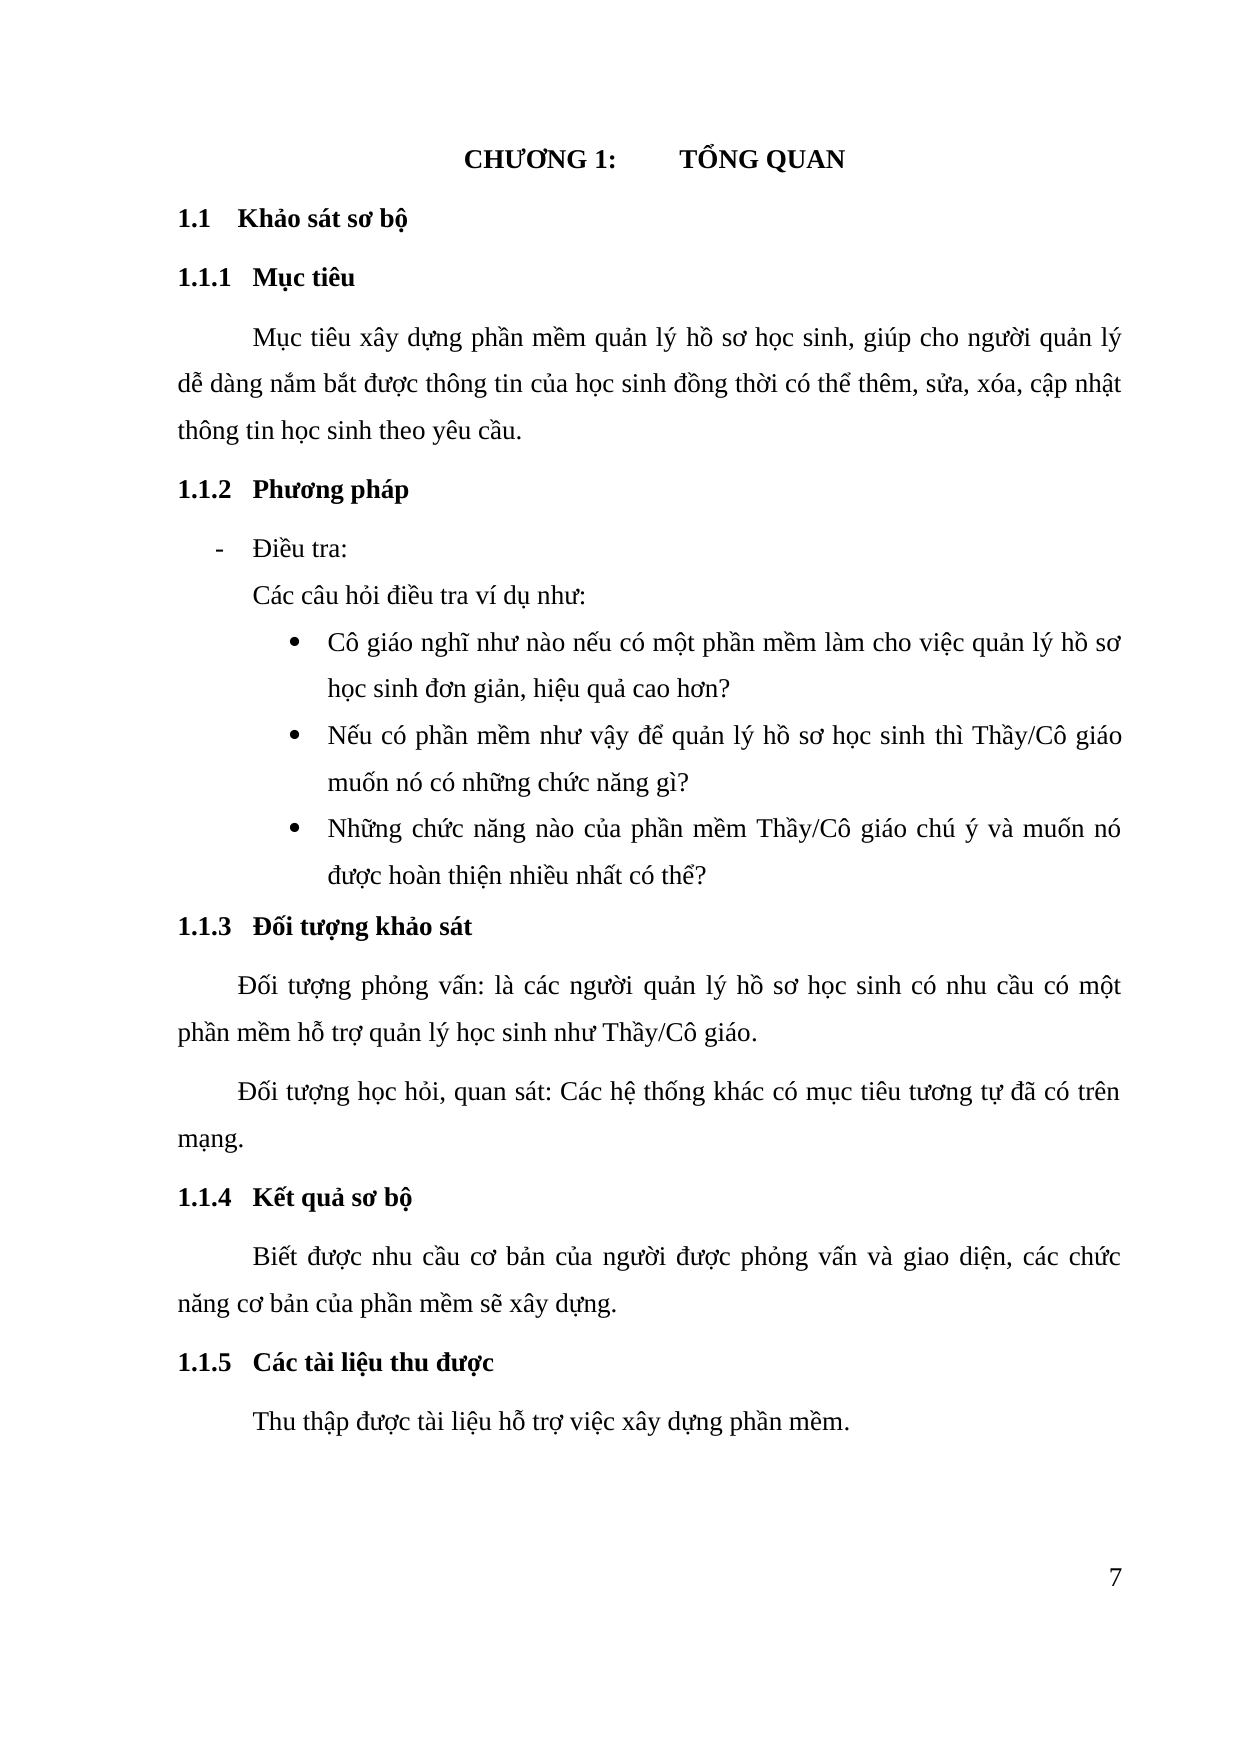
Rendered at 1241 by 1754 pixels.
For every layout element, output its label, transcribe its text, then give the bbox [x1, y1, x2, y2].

list Điều tra: [215, 532, 1122, 563]
text Biết được nhu cầu cơ bản của người được phỏng vấn và giao diện, các chức năng cơ bản của phần mềm sẽ xây dựng. [177, 1240, 1122, 1318]
list Cô giáo nghĩ như nào nếu có một phần mềm làm cho việc quản lý hồ sơ học sinh đơn giản, hiệu quả cao hơn? [290, 626, 1122, 703]
subtitle Phương pháp [177, 473, 1122, 504]
list Nếu có phần mềm như vậy để quản lý hồ sơ học sinh thì Thầy/Cô giáo muốn nó có những chức năng gì? [290, 719, 1122, 797]
subtitle TỔNG QUAN [187, 143, 1122, 174]
list Những chức năng nào của phần mềm Thầy/Cô giáo chú ý và muốn nó được hoàn thiện nhiều nhất có thể? [290, 812, 1122, 890]
text Thu thập được tài liệu hỗ trợ việc xây dựng phần mềm. [252, 1405, 1122, 1436]
list Đối tượng phỏng vấn: là các người quản lý hồ sơ học sinh có nhu cầu có một phần mềm hỗ trợ quản lý học sinh như Thầy/Cô giáo. [177, 969, 1122, 1047]
subtitle Các tài liệu thu được [177, 1346, 1122, 1377]
subtitle Khảo sát sơ bộ [177, 202, 1122, 233]
text Các câu hỏi điều tra ví dụ như: [177, 579, 1122, 610]
subtitle Đối tượng khảo sát [177, 910, 1122, 941]
subtitle Kết quả sơ bộ [177, 1181, 1122, 1212]
text Mục tiêu xây dựng phần mềm quản lý hồ sơ học sinh, giúp cho người quản lý dễ dàng nắm bắt được thông tin của học sinh đồng thời có thể thêm, sửa, xóa, cập nhật thông tin học sinh theo yêu cầu. [177, 321, 1122, 445]
text Đối tượng học hỏi, quan sát: Các hệ thống khác có mục tiêu tương tự đã có trên mạng. [177, 1075, 1122, 1153]
subtitle Mục tiêu [177, 261, 1122, 293]
